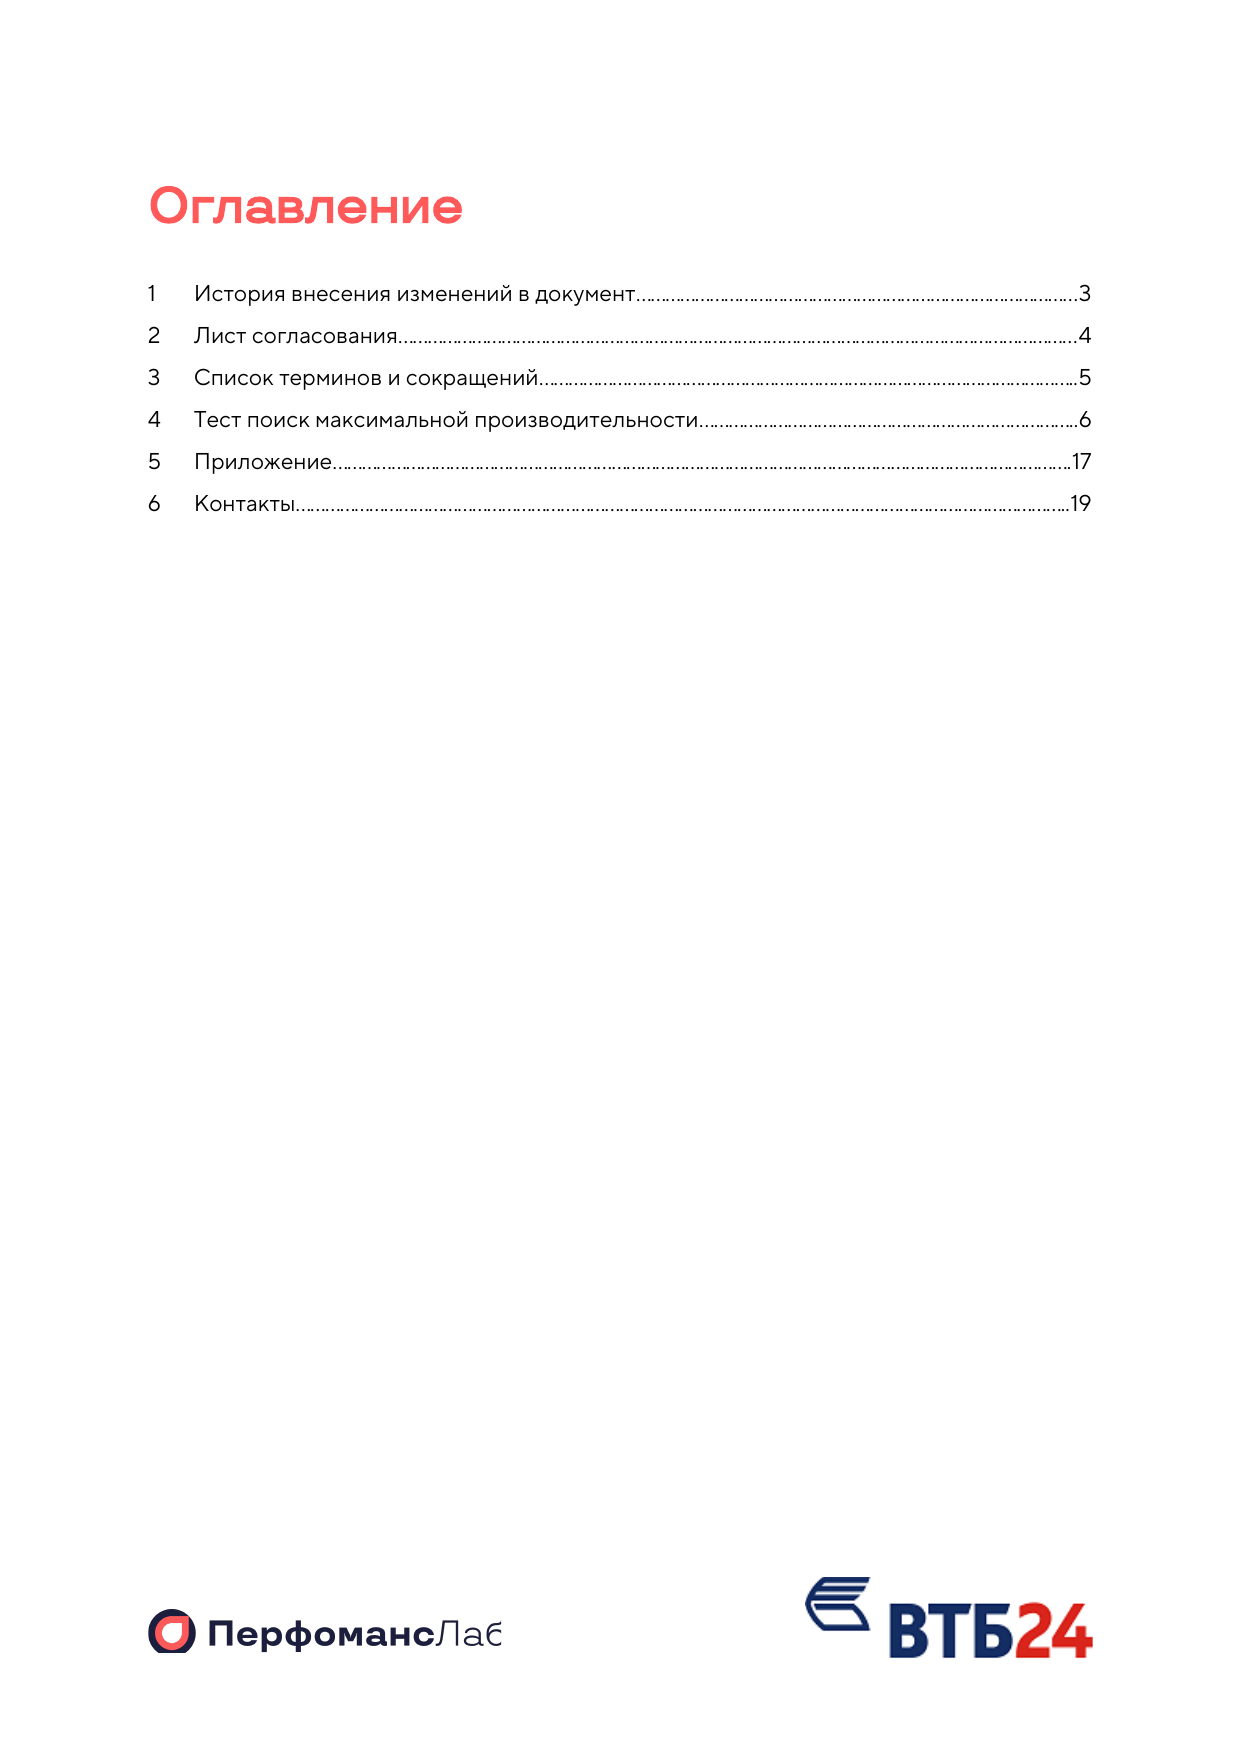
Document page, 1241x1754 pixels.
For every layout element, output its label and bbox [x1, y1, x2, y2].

picture [148, 1609, 502, 1653]
picture [805, 1577, 1093, 1666]
